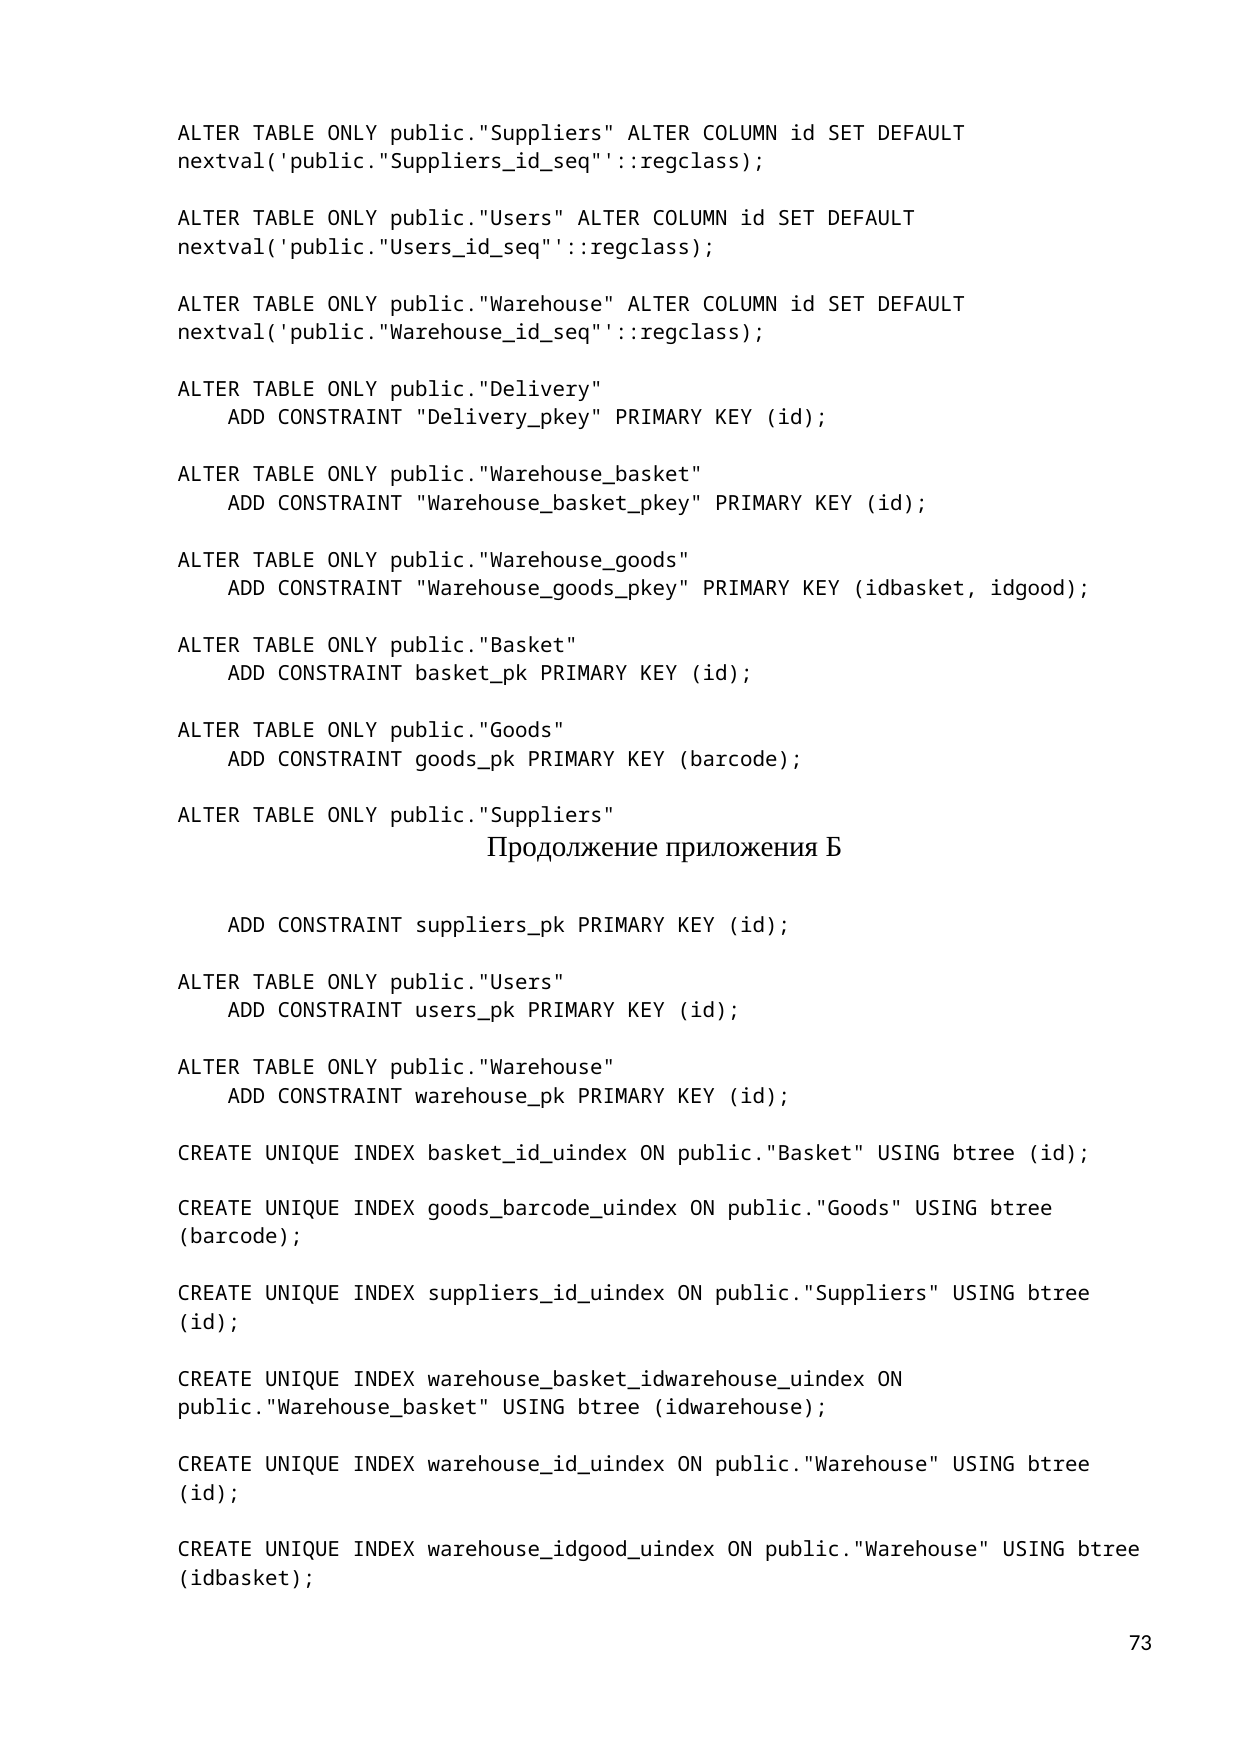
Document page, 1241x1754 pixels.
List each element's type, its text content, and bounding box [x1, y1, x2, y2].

text ADD CONSTRAINT warehouse_pk PRIMARY KEY (id); [177, 1081, 1152, 1109]
text ALTER TABLE ONLY public."Warehouse" [177, 1052, 1152, 1081]
text ALTER TABLE ONLY public."Warehouse_goods" [177, 545, 1152, 573]
text ALTER TABLE ONLY public."Basket" [177, 630, 1152, 658]
text ALTER TABLE ONLY public."Suppliers" [177, 801, 1152, 829]
text CREATE UNIQUE INDEX basket_id_uindex ON public."Basket" USING btree (id); [177, 1138, 1152, 1166]
text ADD CONSTRAINT users_pk PRIMARY KEY (id); [177, 996, 1152, 1024]
text ALTER TABLE ONLY public."Users" [177, 967, 1152, 996]
text CREATE UNIQUE INDEX warehouse_idgood_uindex ON public."Warehouse" USING btree (idbasket); [177, 1534, 1152, 1591]
text ADD CONSTRAINT goods_pk PRIMARY KEY (barcode); [177, 744, 1152, 772]
text ALTER TABLE ONLY public."Warehouse_basket" [177, 459, 1152, 488]
text ALTER TABLE ONLY public."Warehouse" ALTER COLUMN id SET DEFAULT nextval('public."Warehouse_id_seq"'::regclass); [177, 289, 1152, 346]
text CREATE UNIQUE INDEX warehouse_basket_idwarehouse_uindex ON public."Warehouse_basket" USING btree (idwarehouse); [177, 1364, 1152, 1421]
text Продолжение приложения Б [177, 829, 1152, 863]
text ADD CONSTRAINT "Delivery_pkey" PRIMARY KEY (id); [177, 402, 1152, 431]
text ALTER TABLE ONLY public."Suppliers" ALTER COLUMN id SET DEFAULT nextval('public."Suppliers_id_seq"'::regclass); [177, 118, 1152, 175]
text ALTER TABLE ONLY public."Goods" [177, 715, 1152, 744]
text ADD CONSTRAINT "Warehouse_goods_pkey" PRIMARY KEY (idbasket, idgood); [177, 573, 1152, 602]
text ALTER TABLE ONLY public."Delivery" [177, 374, 1152, 402]
text ALTER TABLE ONLY public."Users" ALTER COLUMN id SET DEFAULT nextval('public."Users_id_seq"'::regclass); [177, 203, 1152, 260]
text ADD CONSTRAINT suppliers_pk PRIMARY KEY (id); [177, 910, 1152, 939]
text ADD CONSTRAINT "Warehouse_basket_pkey" PRIMARY KEY (id); [177, 488, 1152, 516]
text CREATE UNIQUE INDEX goods_barcode_uindex ON public."Goods" USING btree (barcode); [177, 1193, 1152, 1250]
text CREATE UNIQUE INDEX warehouse_id_uindex ON public."Warehouse" USING btree (id); [177, 1449, 1152, 1506]
text CREATE UNIQUE INDEX suppliers_id_uindex ON public."Suppliers" USING btree (id); [177, 1278, 1152, 1335]
text ADD CONSTRAINT basket_pk PRIMARY KEY (id); [177, 658, 1152, 687]
